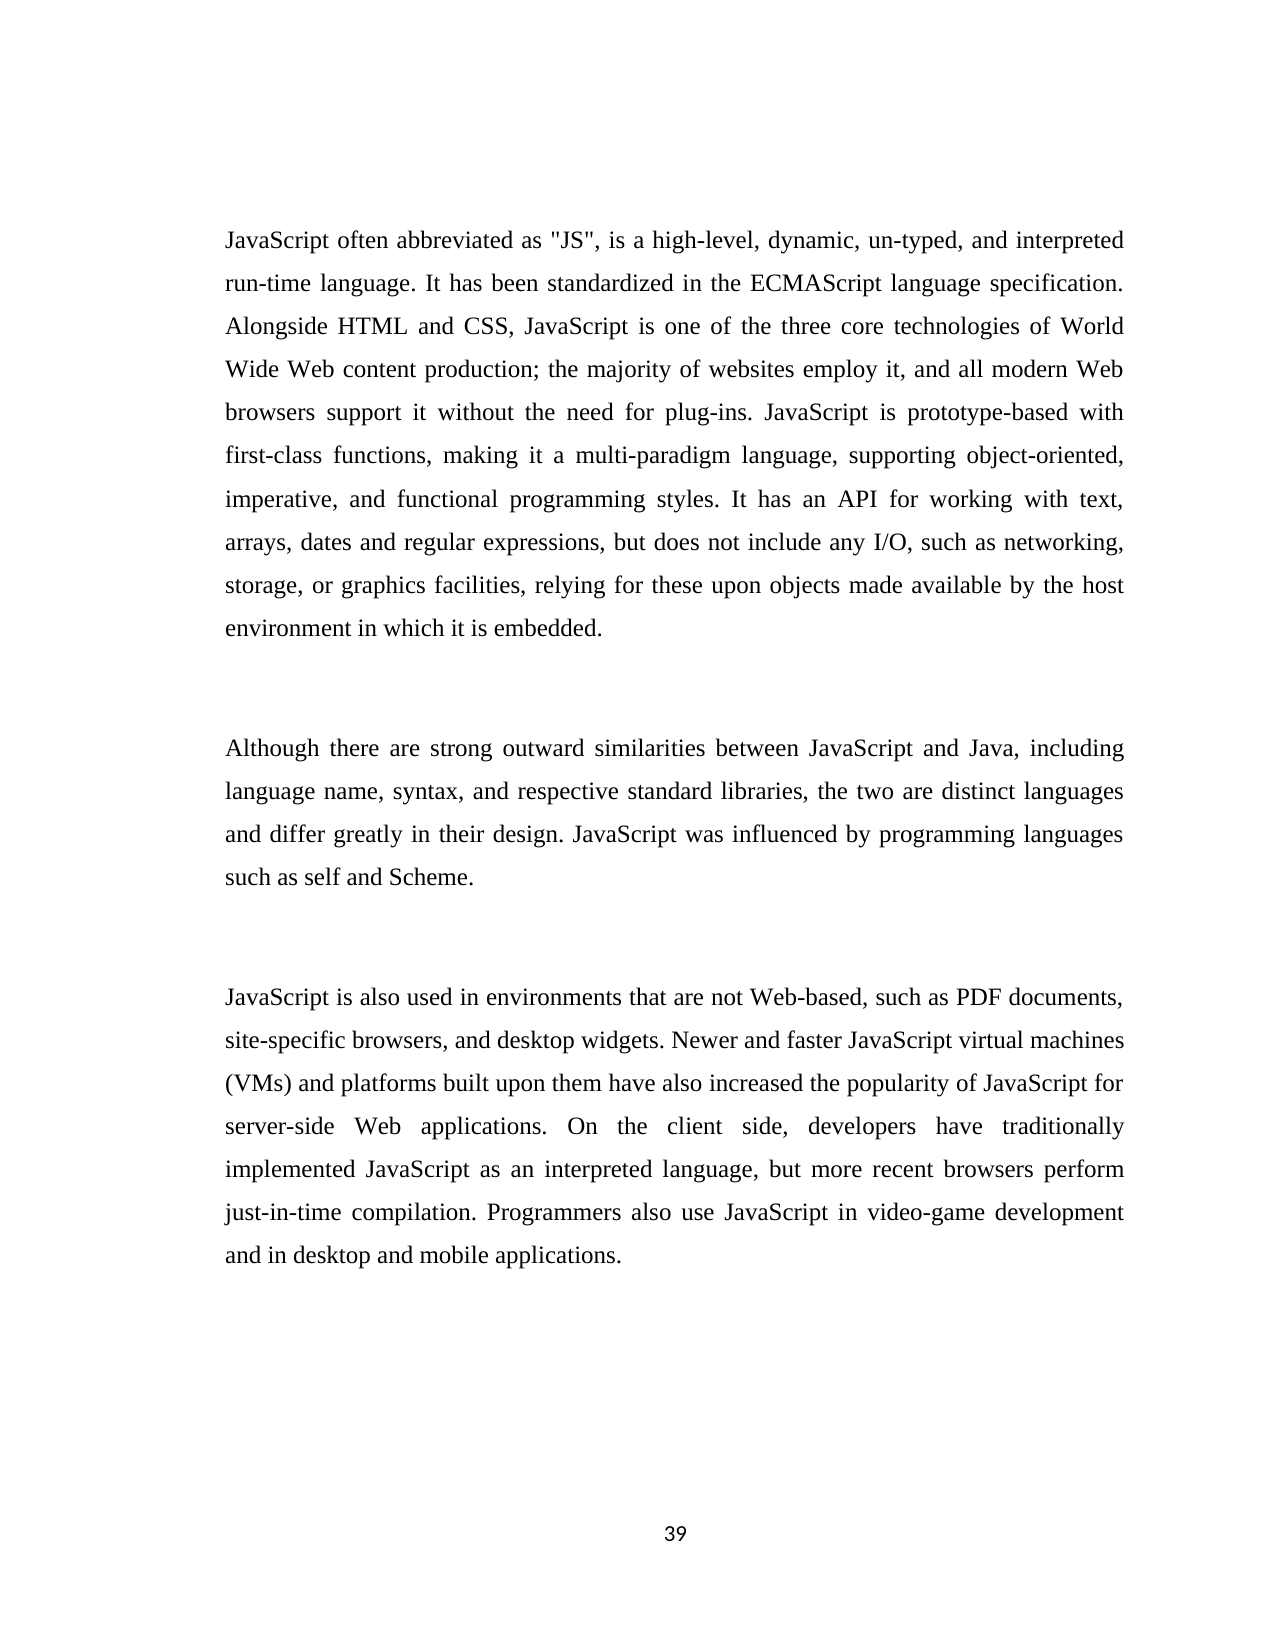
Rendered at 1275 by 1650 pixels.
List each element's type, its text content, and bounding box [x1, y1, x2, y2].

text JavaScript often abbreviated as "JS", is a high-level, dynamic, un-typed, and interpreted run-time language. It has been standardized in the ECMAScript language specification. Alongside HTML and CSS, JavaScript is one of the three core technologies of World Wide Web content production; the majority of websites employ it, and all modern Web browsers support it without the need for plug-ins. JavaScript is prototype-based with first-class functions, making it a multi-paradigm language, supporting object-oriented, imperative, and functional programming styles. It has an API for working with text, arrays, dates and regular expressions, but does not include any I/O, such as networking, storage, or graphics facilities, relying for these upon objects made available by the host environment in which it is embedded. [225, 225, 1125, 642]
text JavaScript is also used in environments that are not Web-based, such as PDF documents, site-specific browsers, and desktop widgets. Newer and faster JavaScript virtual machines (VMs) and platforms built upon them have also increased the popularity of JavaScript for server-side Web applications. On the client side, developers have traditionally implemented JavaScript as an interpreted language, but more recent browsers perform just-in-time compilation. Programmers also use JavaScript in video-game development and in desktop and mobile applications. [225, 982, 1125, 1269]
text Although there are strong outward similarities between JavaScript and Java, including language name, syntax, and respective standard libraries, the two are distinct languages and differ greatly in their design. JavaScript was influenced by programming languages such as self and Scheme. [225, 733, 1125, 891]
